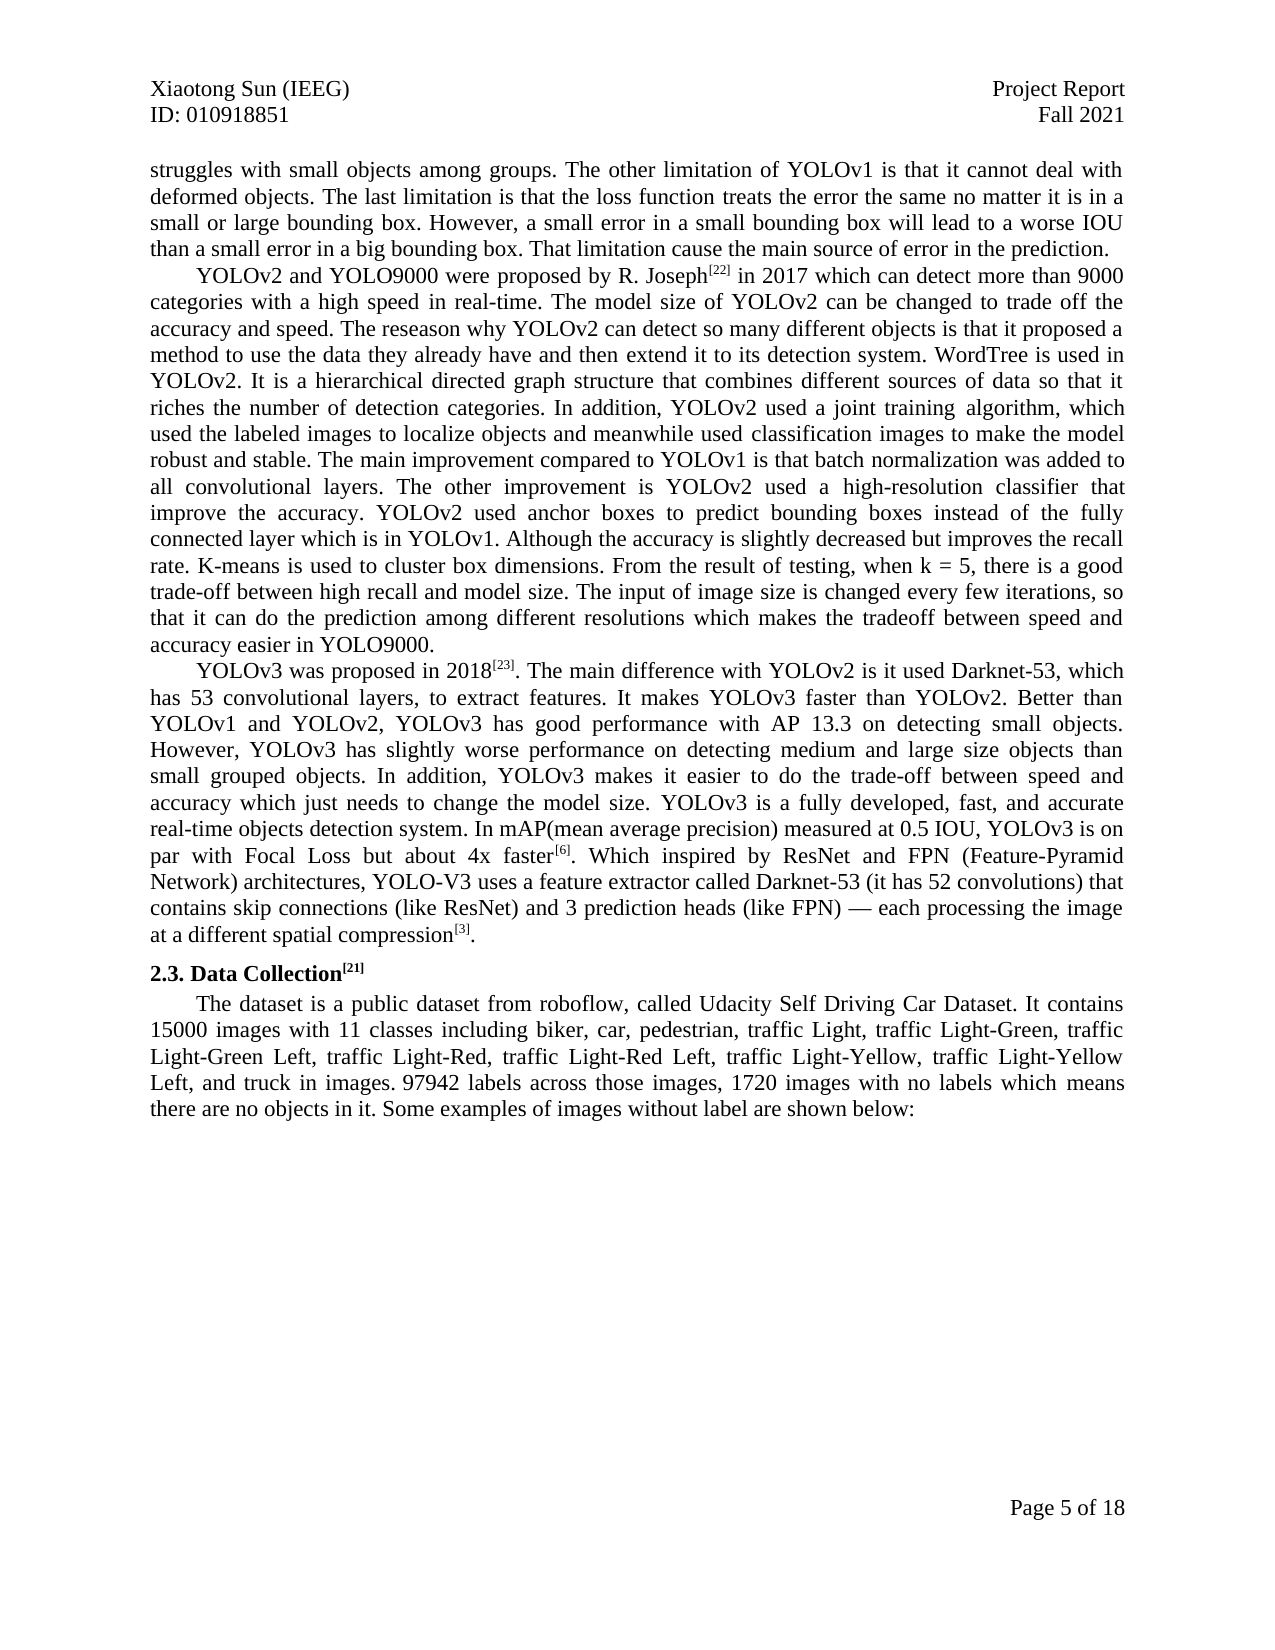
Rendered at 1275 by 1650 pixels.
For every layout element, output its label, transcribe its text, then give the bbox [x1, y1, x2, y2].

text The dataset is a public dataset from roboflow, called Udacity Self Driving Car Dataset. It contains 15000 images with 11 classes including biker, car, pedestrian, traffic Light, traffic Light-Green, traffic Light-Green Left, traffic Light-Red, traffic Light-Red Left, traffic Light-Yellow, traffic Light-Yellow Left, and truck in images. 97942 labels across those images, 1720 images with no labels which means there are no objects in it. Some examples of images without label are shown below: [150, 990, 1125, 1122]
text YOLOv3 was proposed in 2018[23]. The main difference with YOLOv2 is it used Darknet-53, which has 53 convolutional layers, to extract features. It makes YOLOv3 faster than YOLOv2. Better than YOLOv1 and YOLOv2, YOLOv3 has good performance with AP 13.3 on detecting small objects. However, YOLOv3 has slightly worse performance on detecting medium and large size objects than small grouped objects. In addition, YOLOv3 makes it easier to do the trade-off between speed and accuracy which just needs to change the model size. YOLOv3 is a fully developed, fast, and accurate real-time objects detection system. In mAP(mean average precision) measured at 0.5 IOU, YOLOv3 is on par with Focal Loss but about 4x faster[6]. Which inspired by ResNet and FPN (Feature-Pyramid Network) architectures, YOLO-V3 uses a feature extractor called Darknet-53 (it has 52 convolutions) that contains skip connections (like ResNet) and 3 prediction heads (like FPN) — each processing the image at a different spatial compression[3]. [150, 657, 1125, 947]
subtitle 2.3. Data Collection[21] [150, 959, 1125, 986]
text YOLOv2 and YOLO9000 were proposed by R. Joseph[22] in 2017 which can detect more than 9000 categories with a high speed in real-time. The model size of YOLOv2 can be changed to trade off the accuracy and speed. The reseason why YOLOv2 can detect so many different objects is that it proposed a method to use the data they already have and then extend it to its detection system. WordTree is used in YOLOv2. It is a hierarchical directed graph structure that combines different sources of data so that it riches the number of detection categories. In addition, YOLOv2 used a joint training algorithm, which used the labeled images to localize objects and meanwhile used classification images to make the model robust and stable. The main improvement compared to YOLOv1 is that batch normalization was added to all convolutional layers. The other improvement is YOLOv2 used a high-resolution classifier that improve the accuracy. YOLOv2 used anchor boxes to predict bounding boxes instead of the fully connected layer which is in YOLOv1. Although the accuracy is slightly decreased but improves the recall rate. K-means is used to cluster box dimensions. From the result of testing, when k = 5, there is a good trade-off between high recall and model size. The input of image size is changed every few iterations, so that it can do the prediction among different resolutions which makes the tradeoff between speed and accuracy easier in YOLO9000. [150, 262, 1125, 657]
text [150, 156, 1125, 262]
